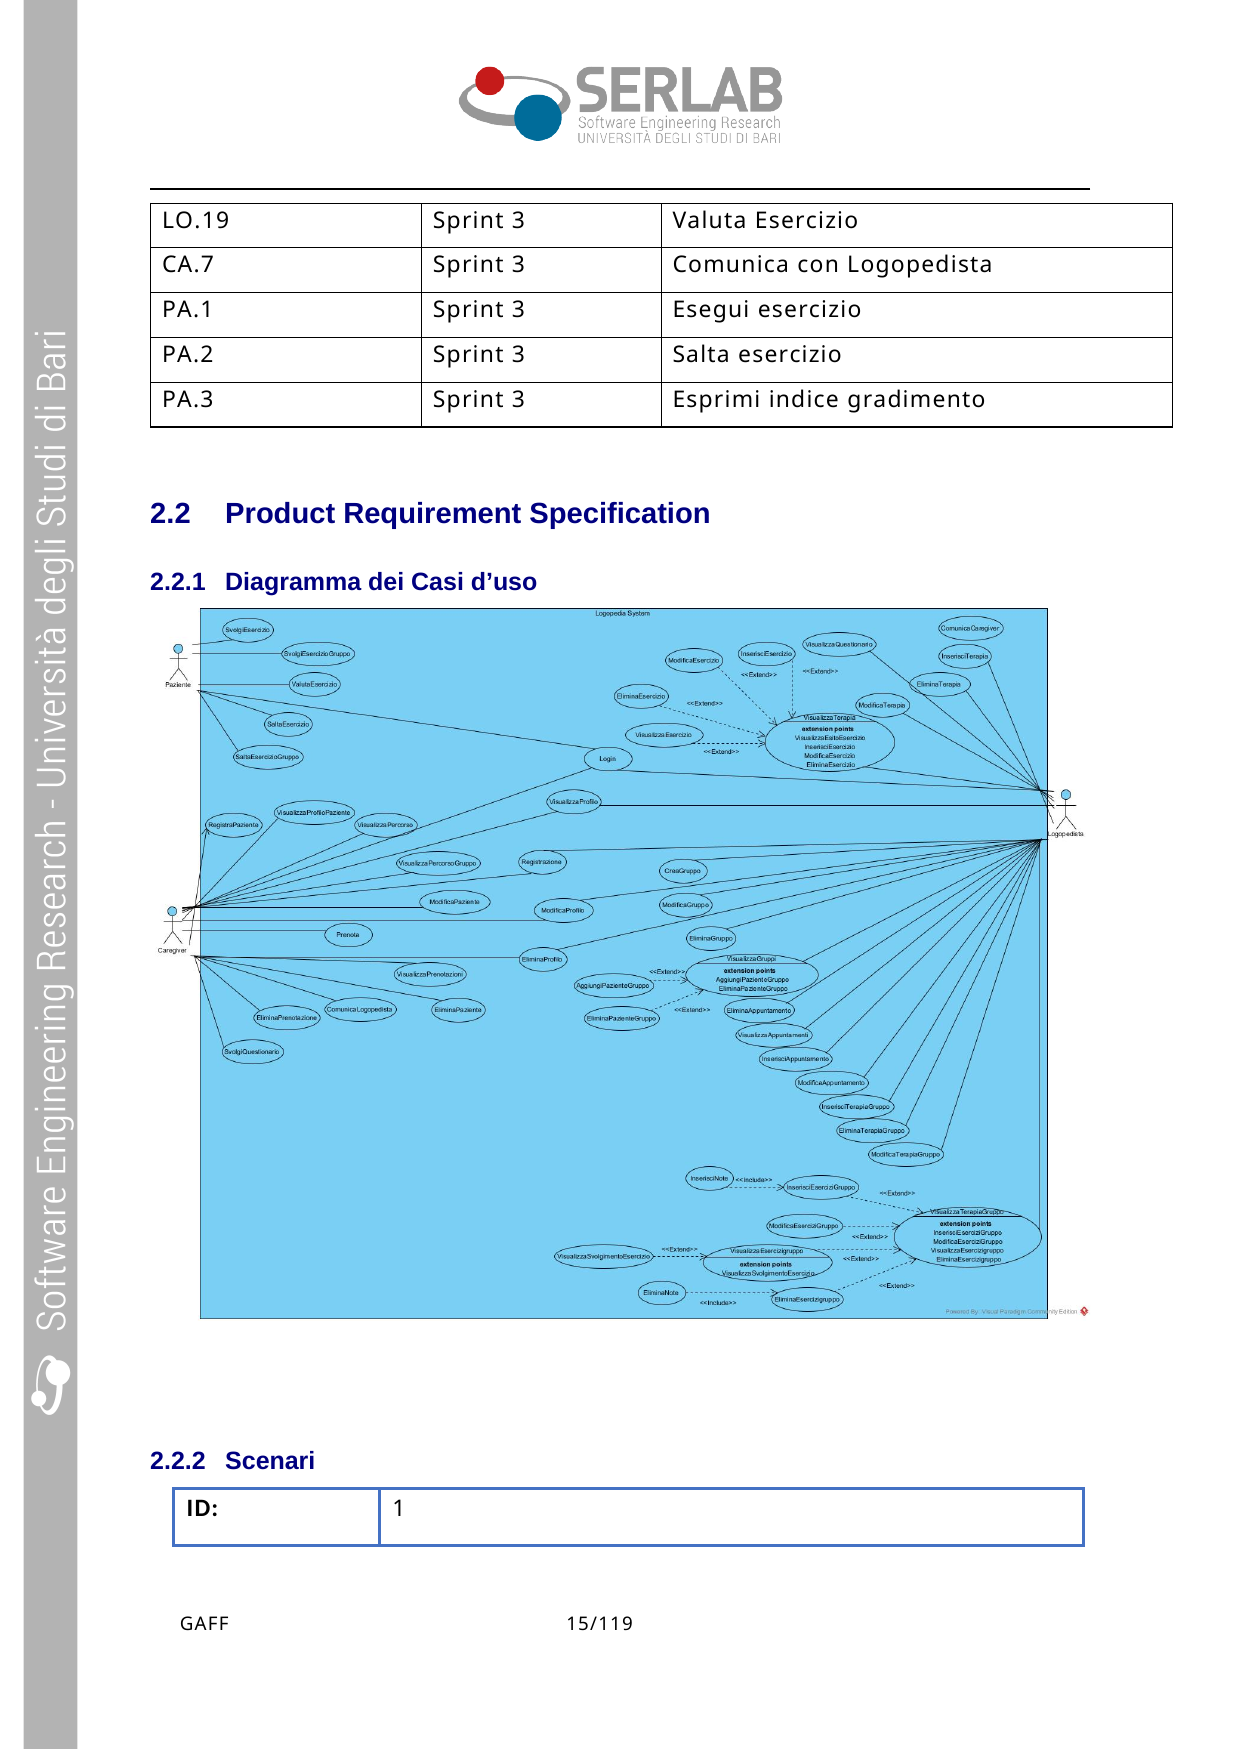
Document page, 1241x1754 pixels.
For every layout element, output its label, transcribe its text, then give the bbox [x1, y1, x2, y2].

table_cell Sprint 3 [422, 338, 661, 382]
table_cell CA.7 [151, 248, 421, 292]
table_cell Salta esercizio [662, 338, 1172, 382]
table_cell Sprint 3 [422, 204, 661, 247]
table_cell PA.3 [151, 383, 421, 426]
table_cell Esprimi indice gradimento [662, 383, 1172, 426]
table_cell LO.19 [151, 204, 421, 247]
picture [150, 608, 1091, 1321]
table_cell Sprint 3 [422, 383, 661, 426]
table_cell PA.1 [151, 293, 421, 337]
picture [455, 65, 785, 145]
table_header 1 [381, 1490, 1082, 1544]
table_cell PA.2 [151, 338, 421, 382]
table_cell Esegui esercizio [662, 293, 1172, 337]
picture [23, 0, 78, 1749]
table_cell Comunica con Logopedista [662, 248, 1172, 292]
table_header ID: [175, 1490, 378, 1544]
table_cell Sprint 3 [422, 248, 661, 292]
subtitle Product Requirement Specification [150, 496, 1090, 530]
table_cell Sprint 3 [422, 293, 661, 337]
subtitle Diagramma dei Casi d’uso [150, 567, 1090, 596]
subtitle Scenari [150, 1446, 1090, 1475]
table_cell Valuta Esercizio [662, 204, 1172, 247]
